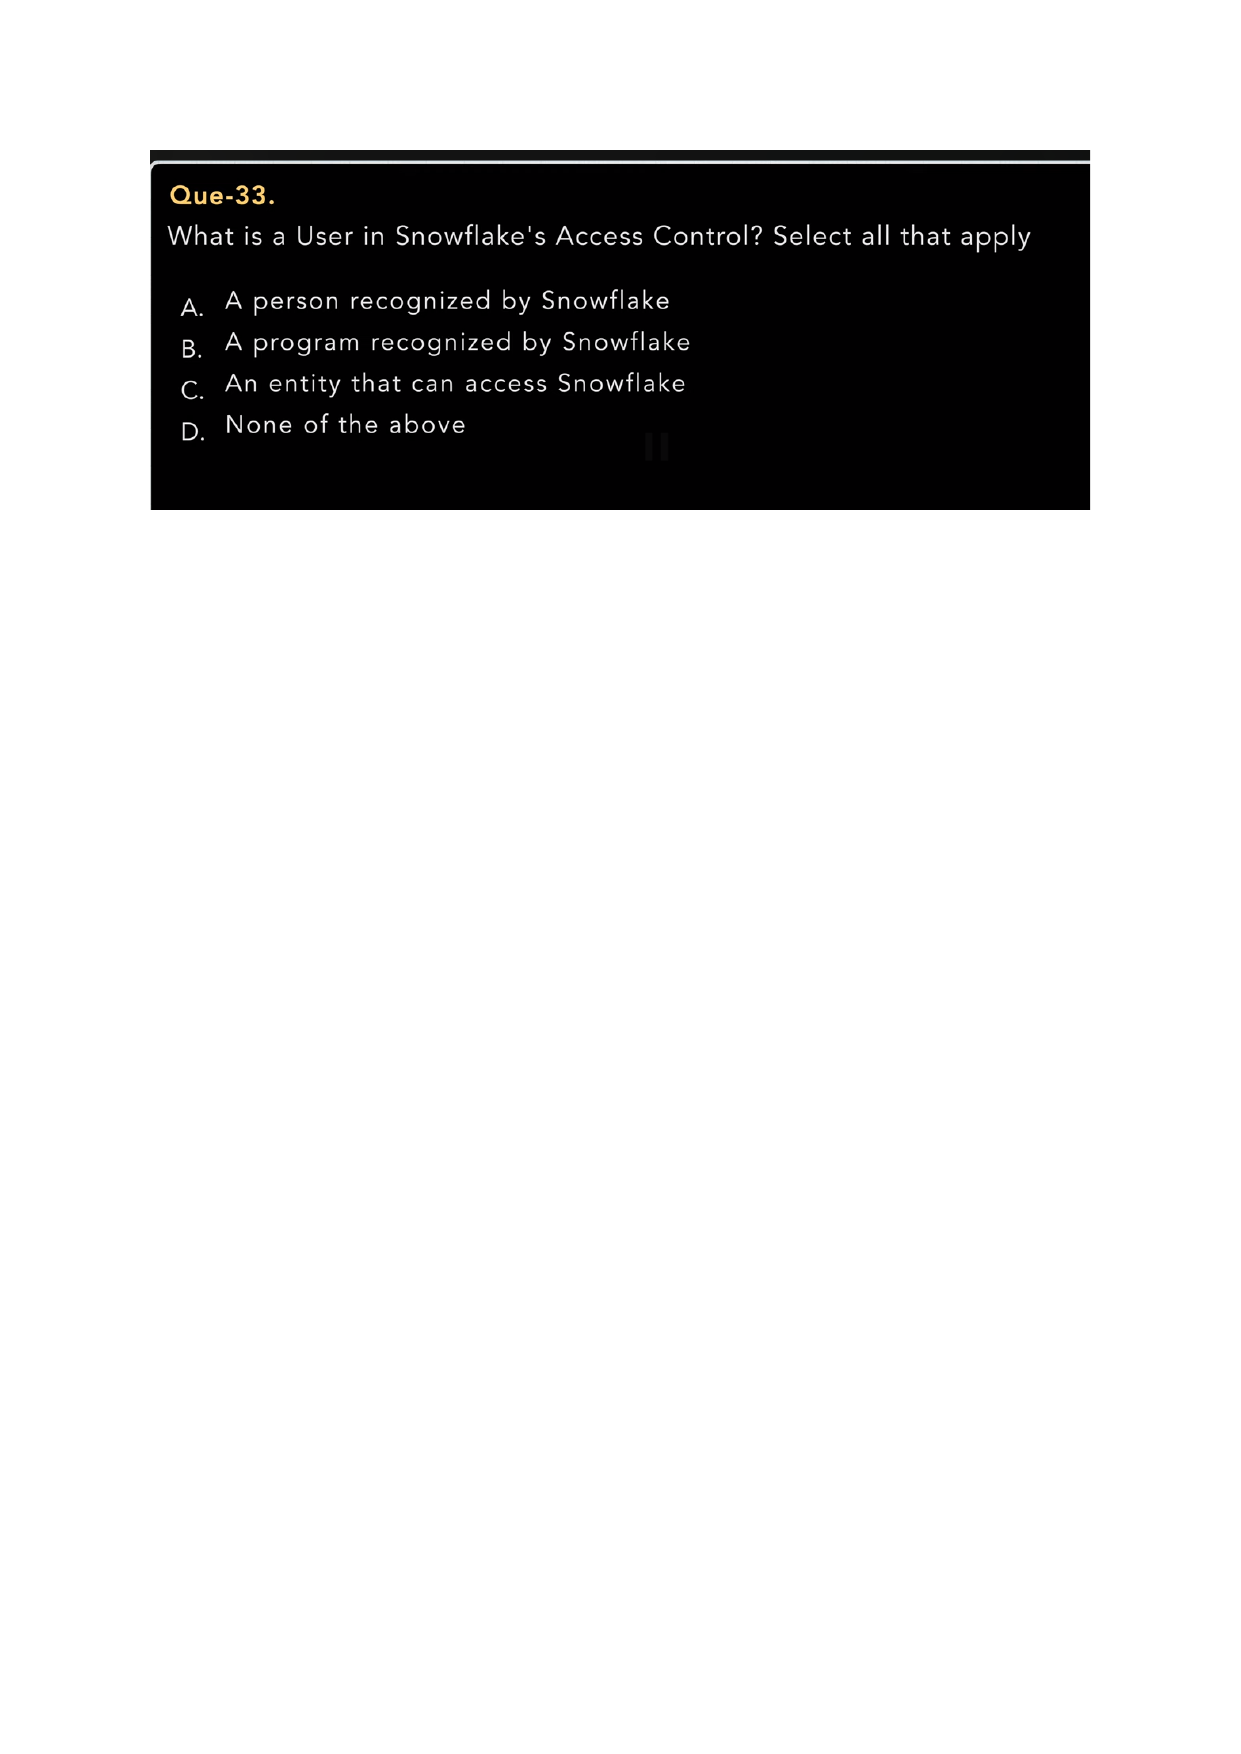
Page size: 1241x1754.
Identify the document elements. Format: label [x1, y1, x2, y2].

picture [150, 150, 1091, 510]
